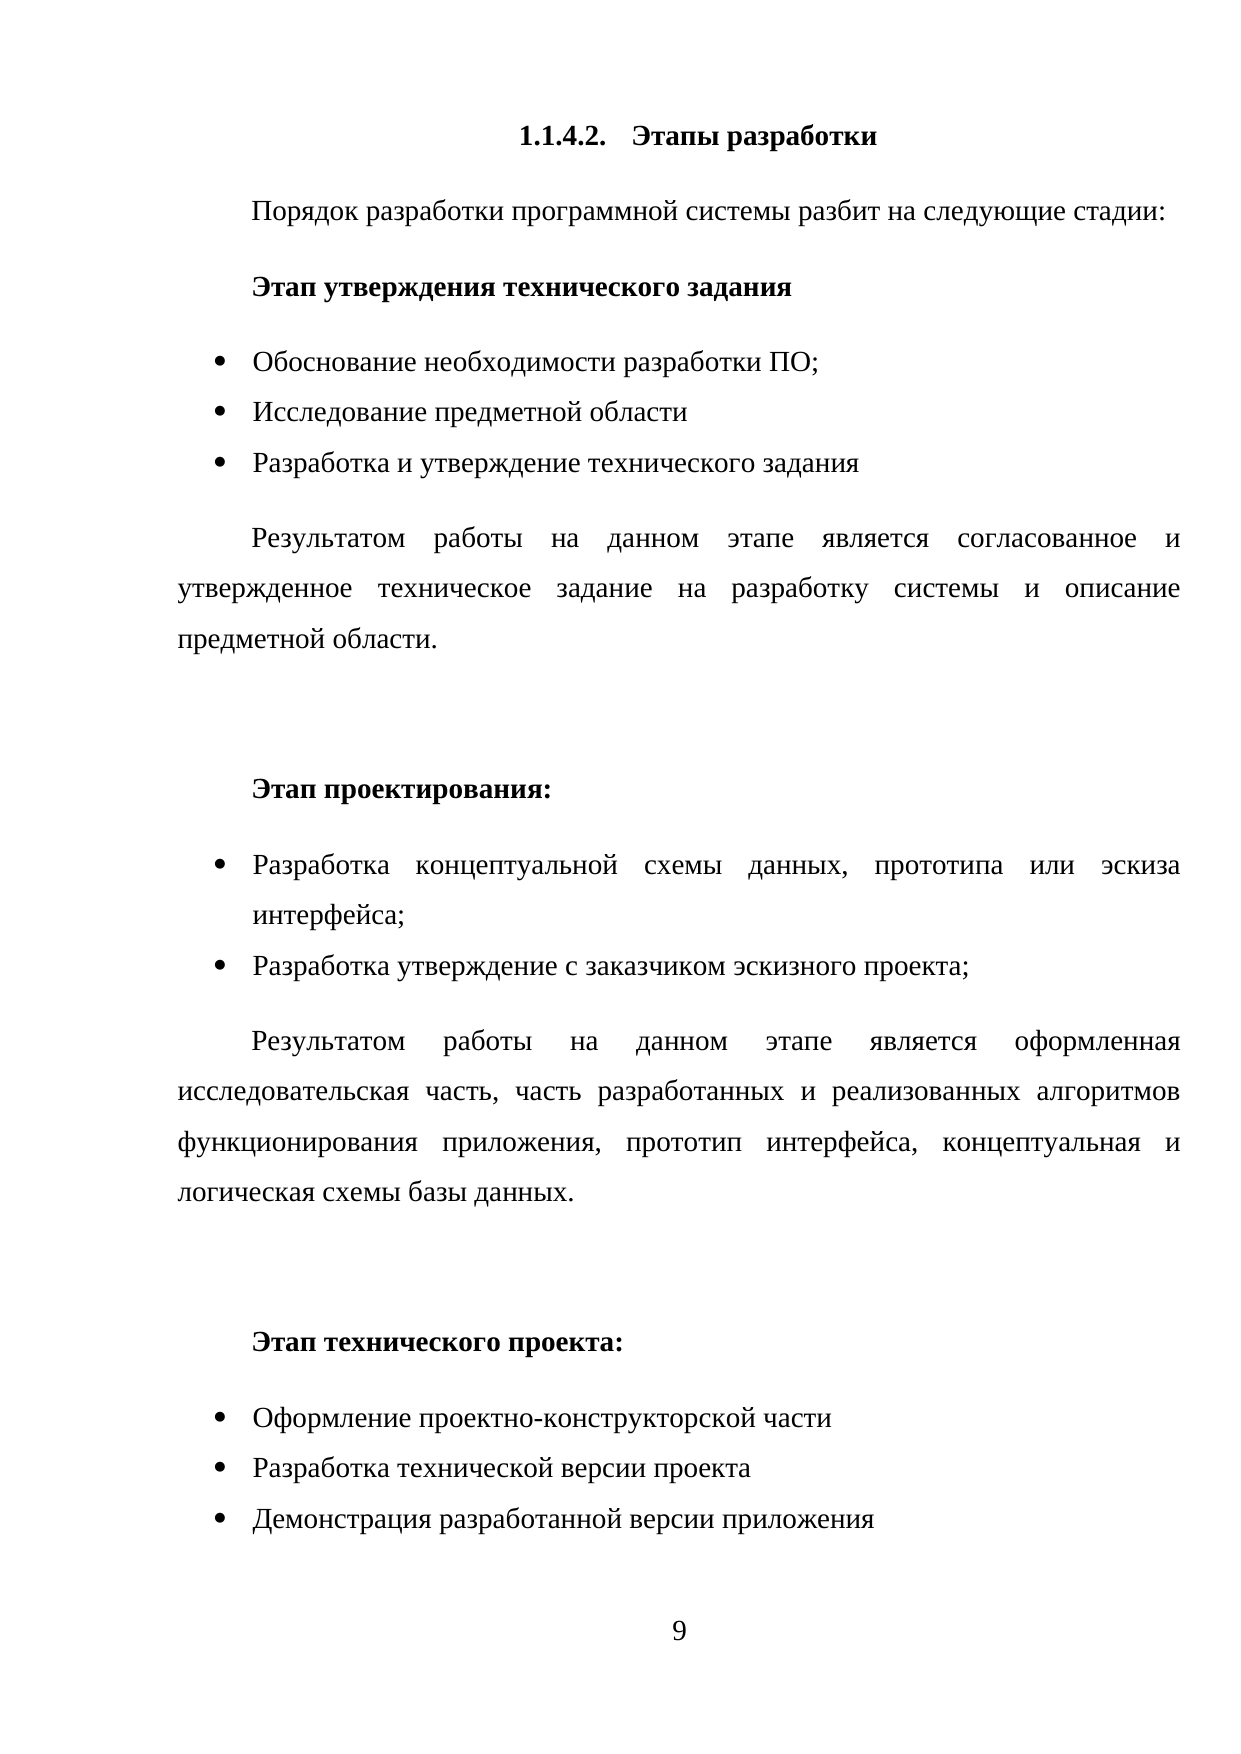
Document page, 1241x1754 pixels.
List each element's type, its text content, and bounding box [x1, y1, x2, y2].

subtitle Этапы разработки [215, 118, 1181, 152]
text Порядок разработки программной системы разбит на следующие стадии: [177, 193, 1181, 227]
list Разработка технической версии проекта [215, 1450, 1181, 1484]
list Обоснование необходимости разработки ПО; [215, 344, 1181, 378]
list Исследование предметной области [215, 394, 1181, 428]
list Оформление проектно-конструкторской части [215, 1400, 1181, 1433]
list Разработка и утверждение технического задания [215, 445, 1181, 478]
list Разработка утверждение с заказчиком эскизного проекта; [215, 948, 1181, 981]
list Демонстрация разработанной версии приложения [215, 1501, 1181, 1534]
text Этап проектирования: [177, 772, 1181, 805]
text Этап технического проекта: [177, 1324, 1181, 1358]
list Разработка концептуальной схемы данных, прототипа или эскиза интерфейса; [215, 847, 1181, 931]
text Этап утверждения технического задания [177, 269, 1181, 302]
text Результатом работы на данном этапе является согласованное и утвержденное техническое задание на разработку системы и описание предметной области. [177, 520, 1181, 654]
text Результатом работы на данном этапе является оформленная исследовательская часть, часть разработанных и реализованных алгоритмов функционирования приложения, прототип интерфейса, концептуальная и логическая схемы базы данных. [177, 1023, 1181, 1207]
